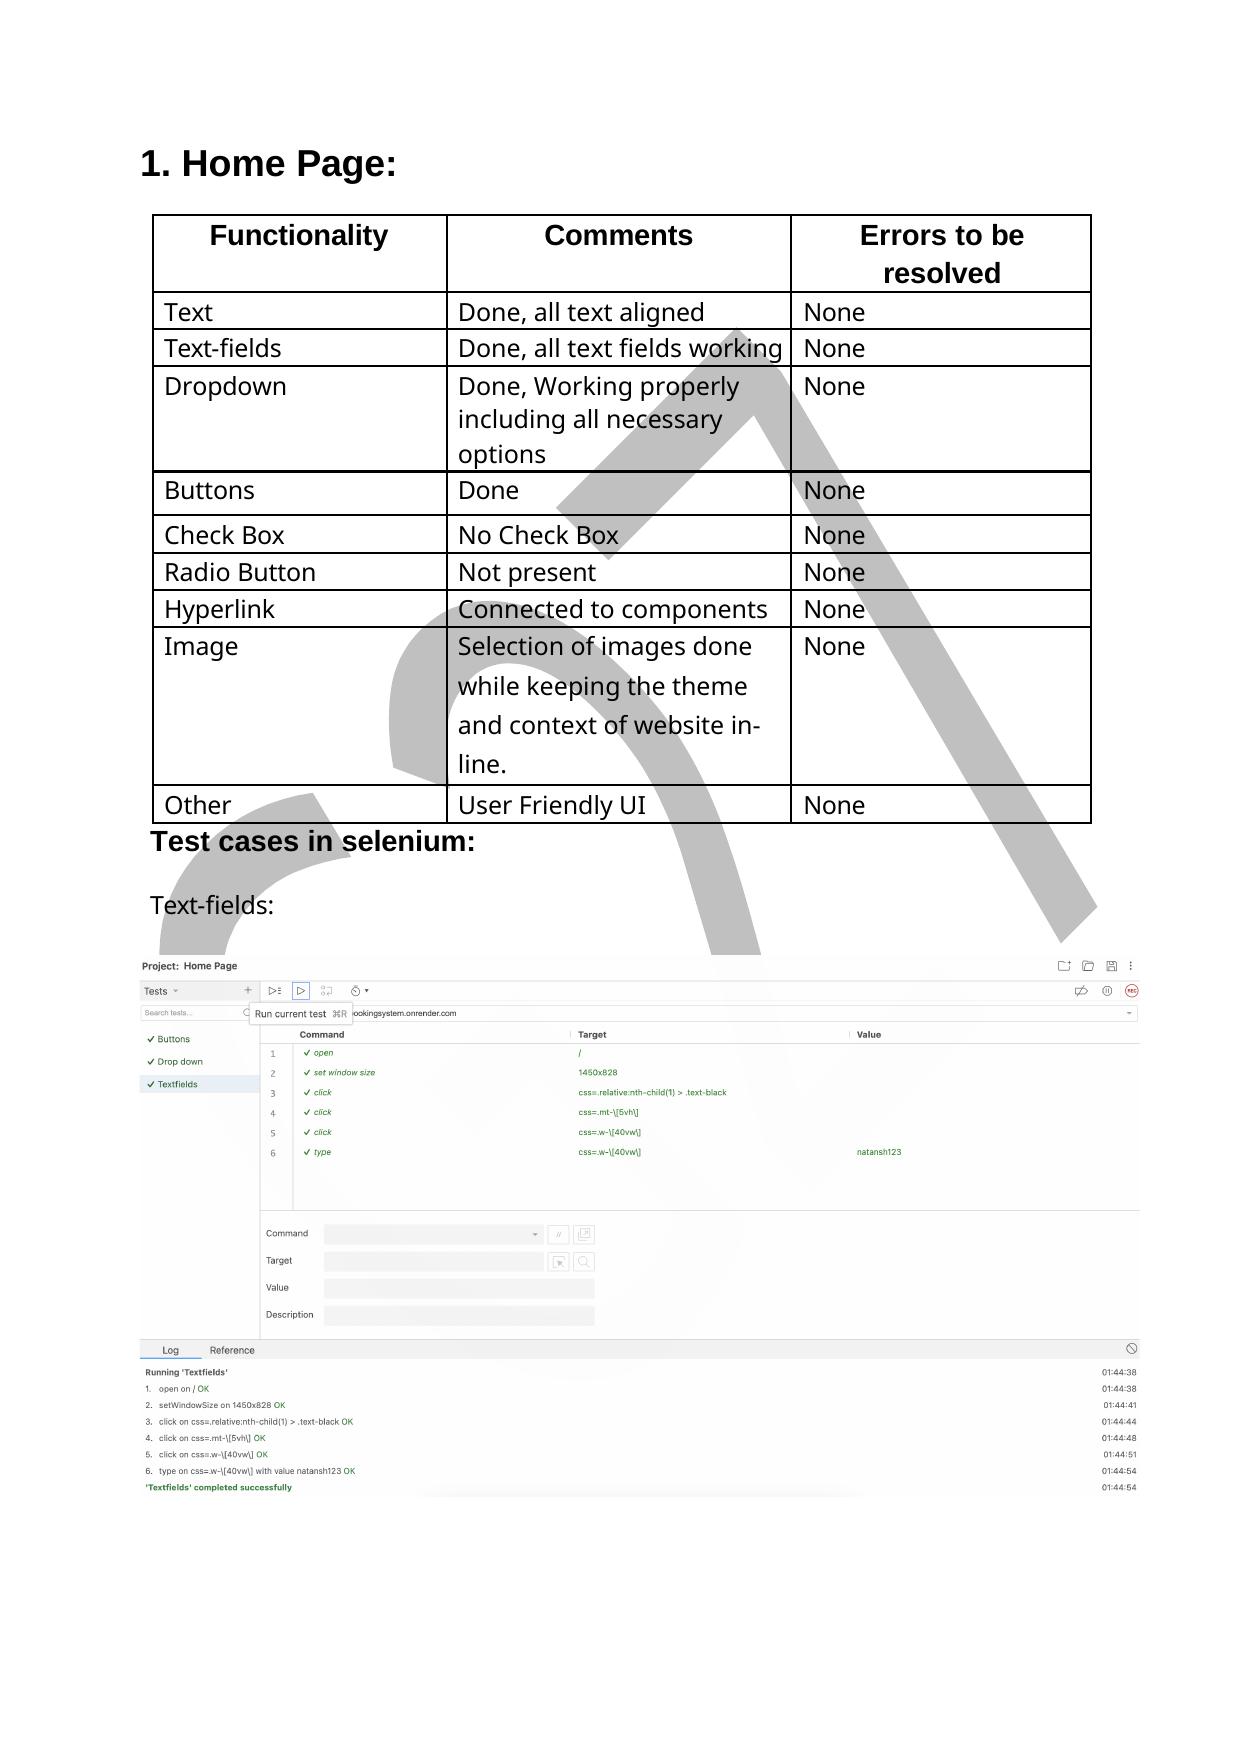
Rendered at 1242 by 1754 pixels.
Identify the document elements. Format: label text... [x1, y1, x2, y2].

table_cell None [792, 628, 1090, 784]
table_header Functionality [154, 216, 446, 291]
table_header Comments [448, 216, 790, 291]
table_cell Text-fields [154, 330, 446, 365]
text Text-fields: [150, 887, 1139, 922]
table_cell Connected to components [448, 591, 790, 626]
table_cell Buttons [154, 473, 446, 514]
table_cell None [792, 591, 1090, 626]
table_cell Image [154, 628, 446, 784]
table_cell None [792, 293, 1090, 328]
table_cell Not present [448, 554, 790, 589]
table_cell Text [154, 293, 446, 328]
subtitle Home Page: [140, 142, 1139, 185]
table_cell Dropdown [154, 367, 446, 470]
table_cell Done, Working properly including all necessary options [448, 367, 790, 470]
table_cell Done, all text aligned [448, 293, 790, 328]
table_cell User Friendly UI [448, 786, 790, 822]
picture [139, 955, 1140, 1497]
table_cell None [792, 330, 1090, 365]
table_cell Selection of images done while keeping the theme and context of website in-line. [448, 628, 790, 784]
table_cell None [792, 554, 1090, 589]
table_cell None [792, 473, 1090, 514]
table_cell Radio Button [154, 554, 446, 589]
table_cell Hyperlink [154, 591, 446, 626]
table_cell Check Box [154, 516, 446, 552]
table_cell None [792, 367, 1090, 470]
table_cell Done, all text fields working [448, 330, 790, 365]
table_cell Other [154, 786, 446, 822]
table_header Errors to be resolved [792, 216, 1090, 291]
table_cell None [792, 786, 1090, 822]
table_cell None [792, 516, 1090, 552]
table_cell No Check Box [448, 516, 790, 552]
subtitle Test cases in selenium: [150, 824, 1139, 857]
table_cell Done [448, 473, 790, 514]
